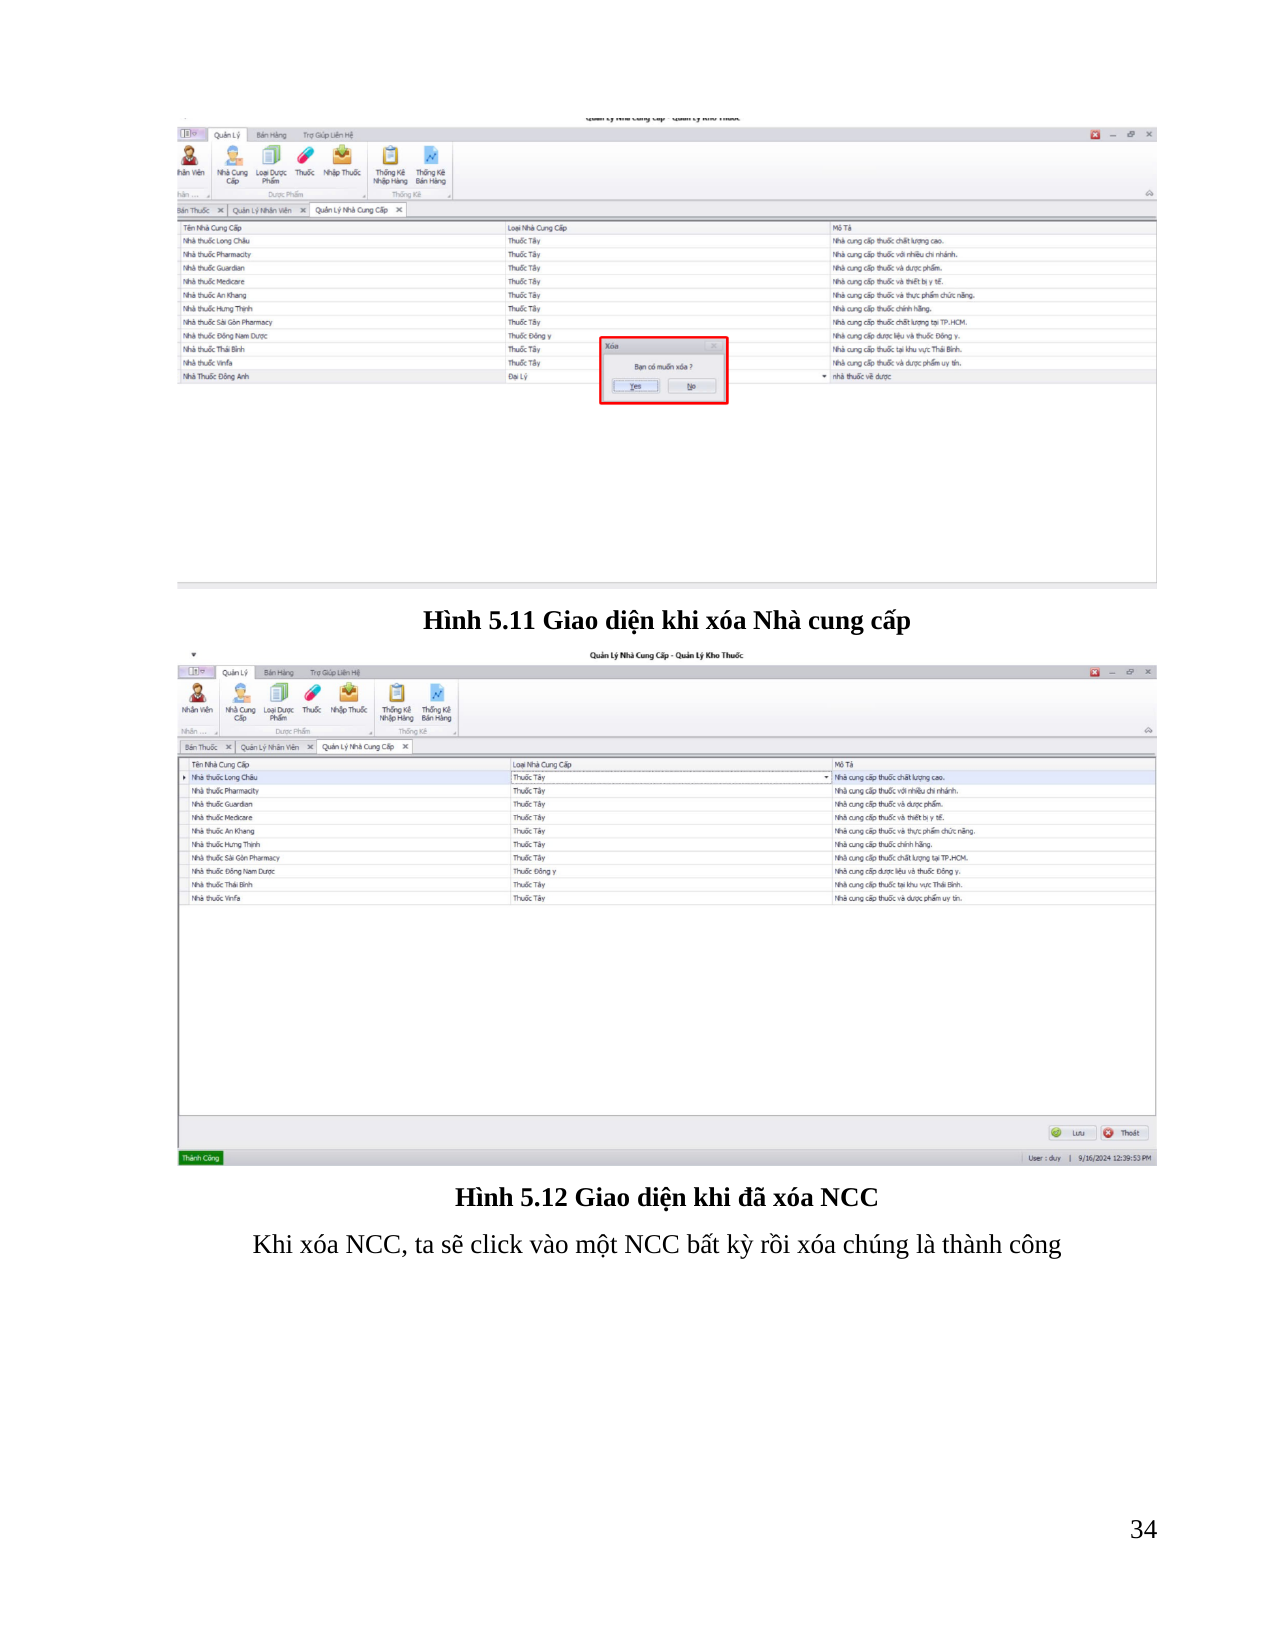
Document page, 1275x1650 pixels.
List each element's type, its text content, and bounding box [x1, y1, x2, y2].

text Hình 5.12 Giao diện khi đã xóa NCC [177, 1181, 1157, 1212]
text Khi xóa NCC, ta sẽ click vào một NCC bất kỳ rồi xóa chúng là thành công [177, 1228, 1157, 1259]
picture [177, 650, 1157, 1166]
text Hình 5.11 Giao diện khi xóa Nhà cung cấp [177, 604, 1157, 635]
picture [177, 118, 1157, 589]
